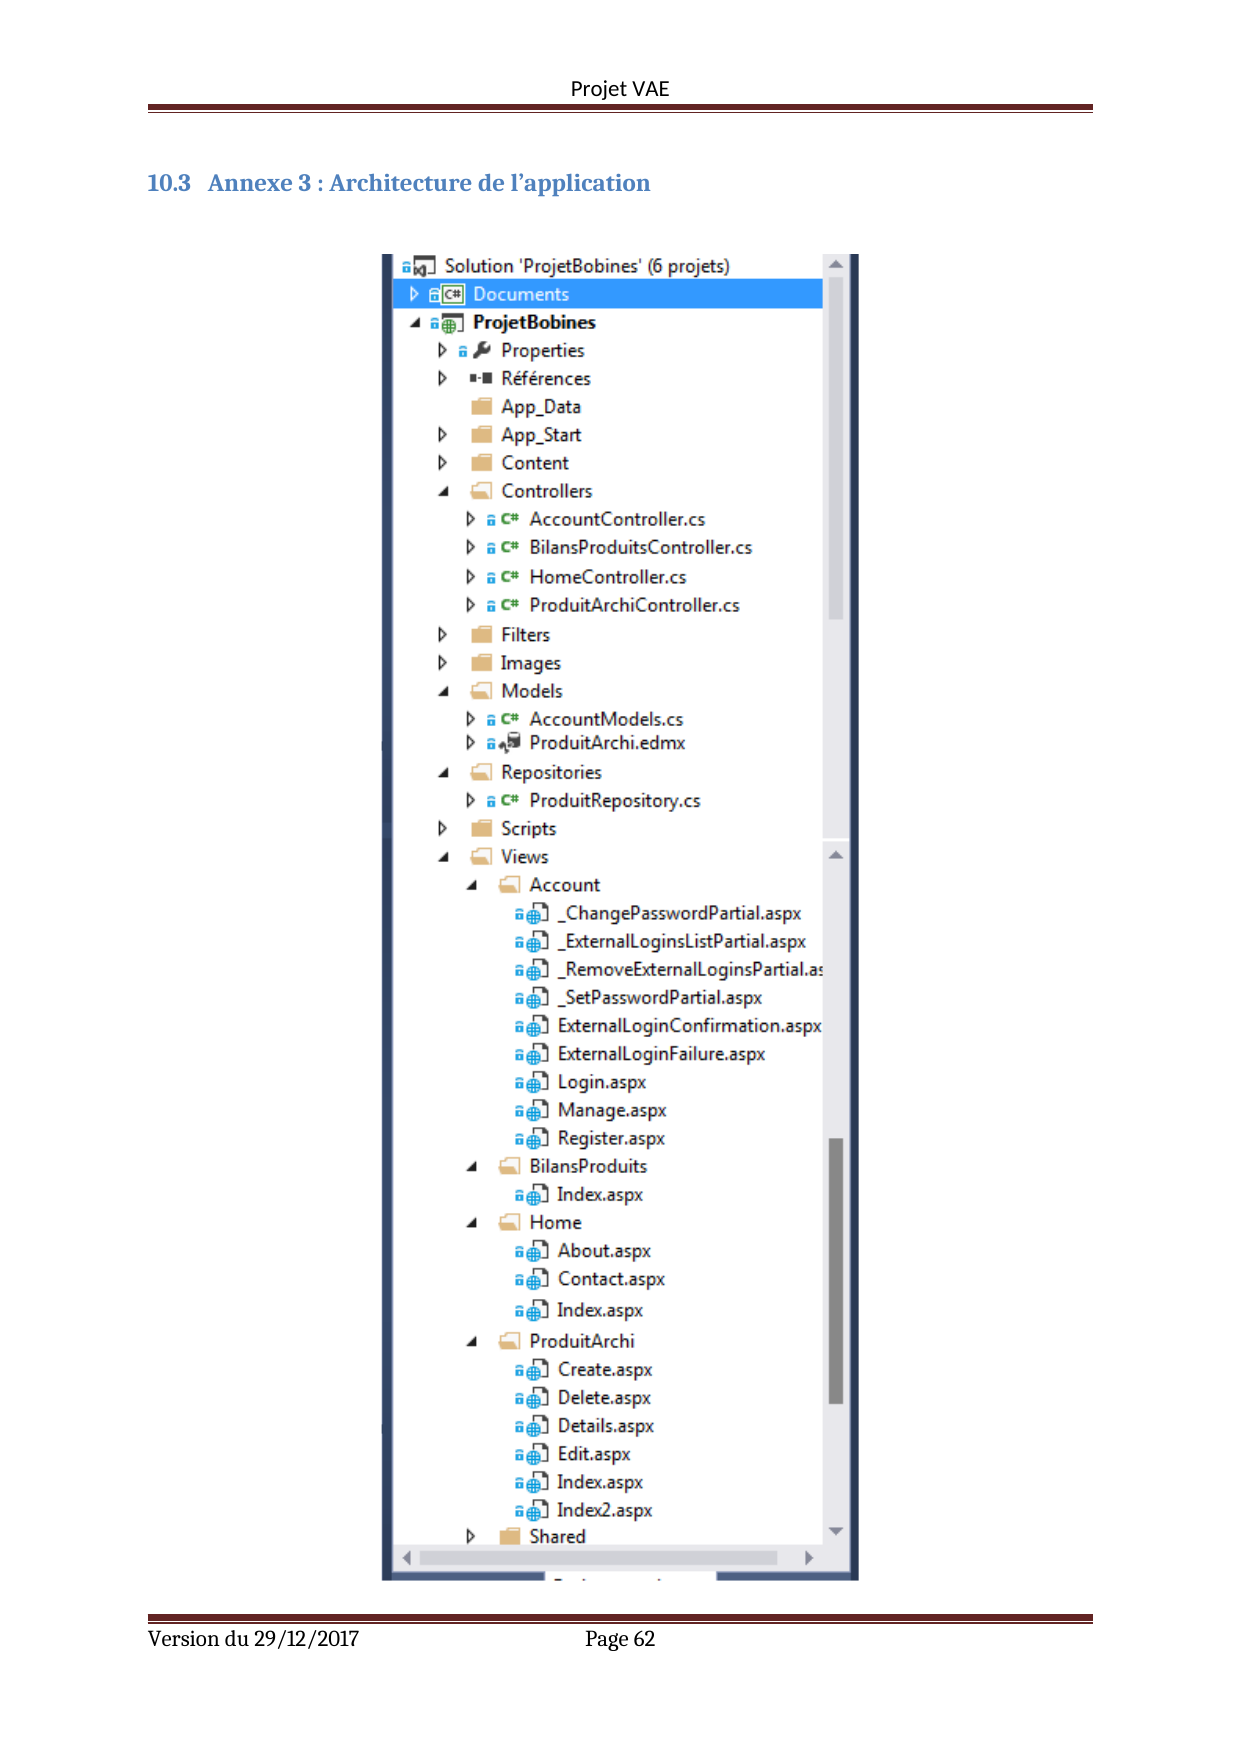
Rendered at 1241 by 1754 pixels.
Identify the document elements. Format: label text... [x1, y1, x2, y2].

picture [381, 254, 859, 1584]
subtitle Annexe 3 : Architecture de l’application [148, 168, 1093, 197]
